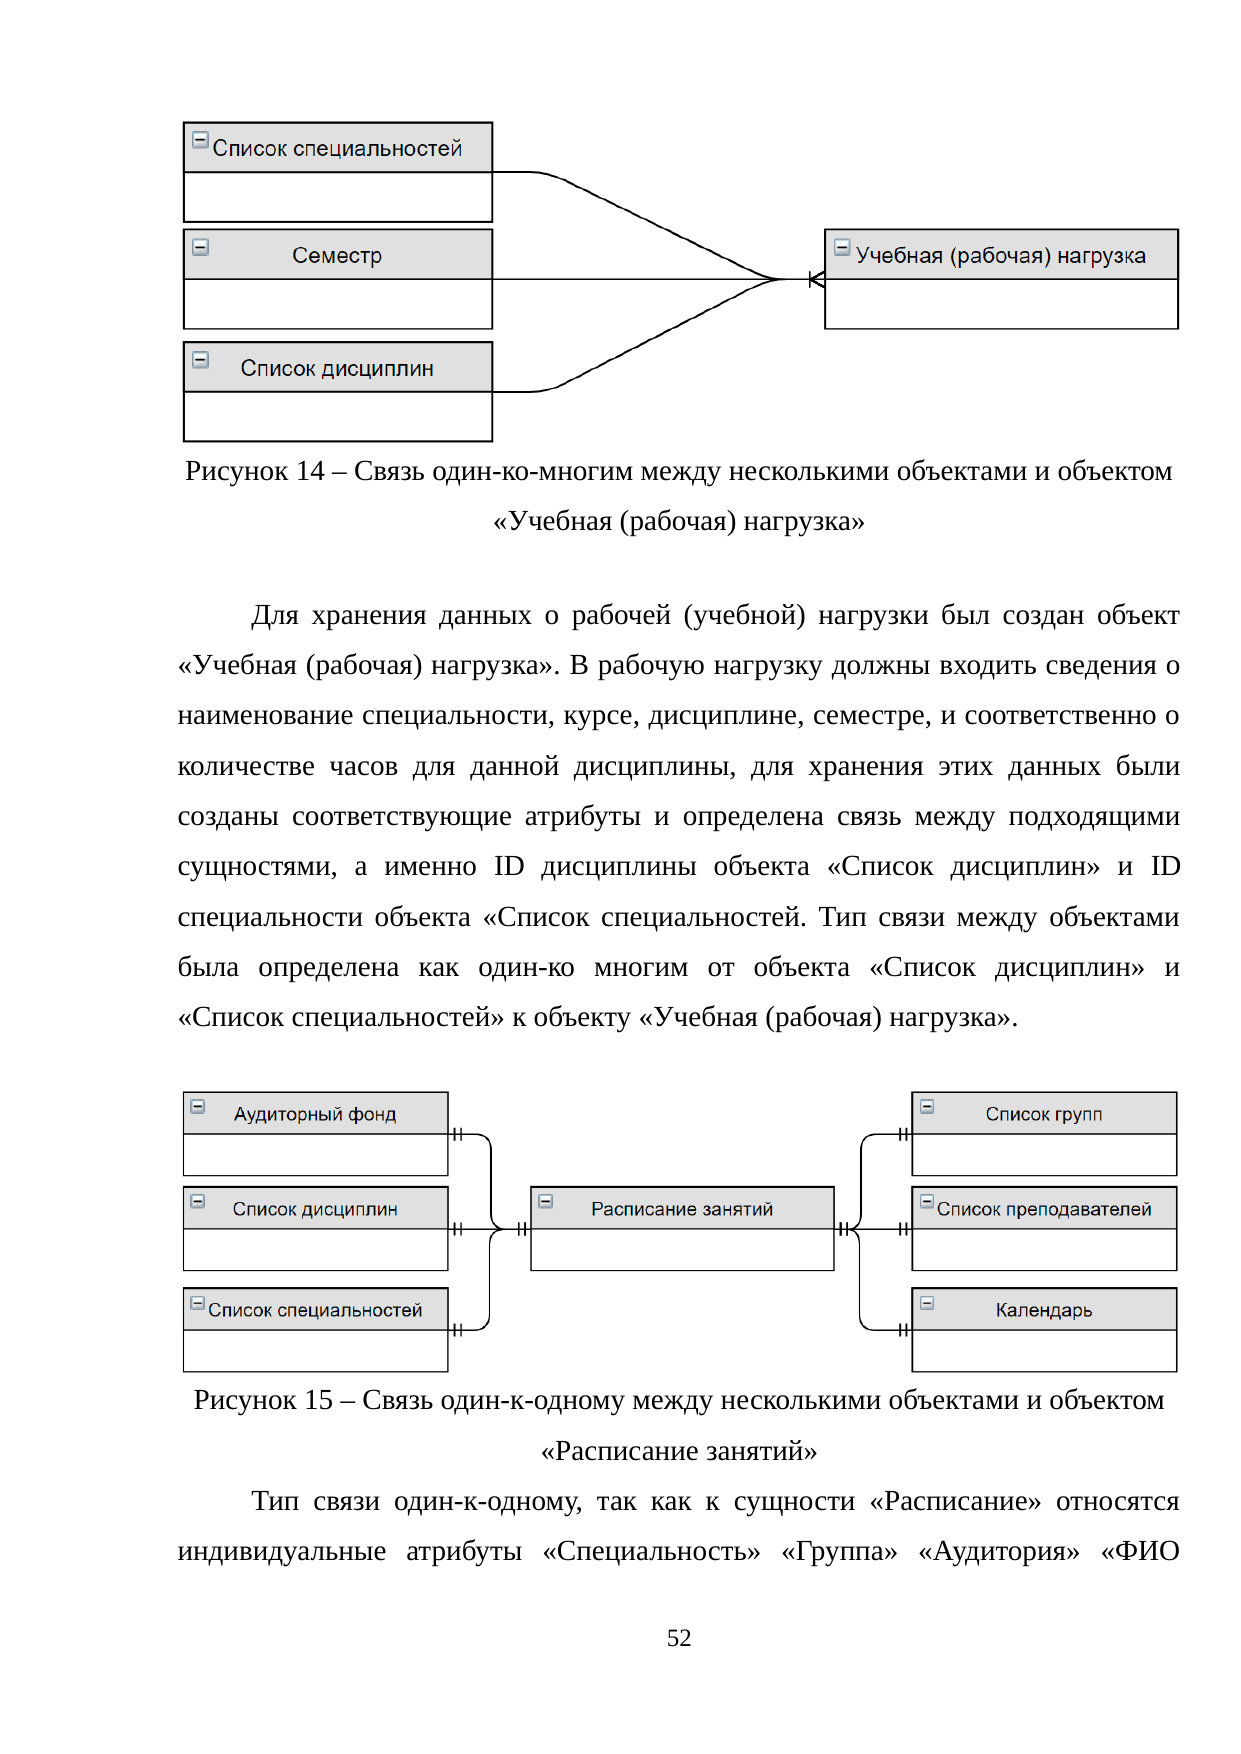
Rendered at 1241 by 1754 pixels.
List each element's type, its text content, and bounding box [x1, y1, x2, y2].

picture [177, 1088, 1181, 1378]
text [177, 1483, 1181, 1567]
text Для хранения данных о рабочей (учебной) нагрузки был создан объект «Учебная (рабочая) нагрузка». В рабочую нагрузку должны входить сведения о наименование специальности, курсе, дисциплине, семестре, и соответственно о количестве часов для данной дисциплины, для хранения этих данных были созданы соответствующие атрибуты и определена связь между подходящими сущностями, а именно ID дисциплины объекта «Список дисциплин» и ID специальности объекта «Список специальностей. Тип связи между объектами была определена как один-ко многим от объекта «Список дисциплин» и «Список специальностей» к объекту «Учебная (рабочая) нагрузка». [177, 597, 1181, 1033]
text Рисунок 15 – Связь один-к-одному между несколькими объектами и объектом «Расписание занятий» [177, 1382, 1181, 1466]
picture [177, 118, 1183, 449]
text Рисунок 14 – Связь один-ко-многим между несколькими объектами и объектом «Учебная (рабочая) нагрузка» [177, 453, 1181, 537]
